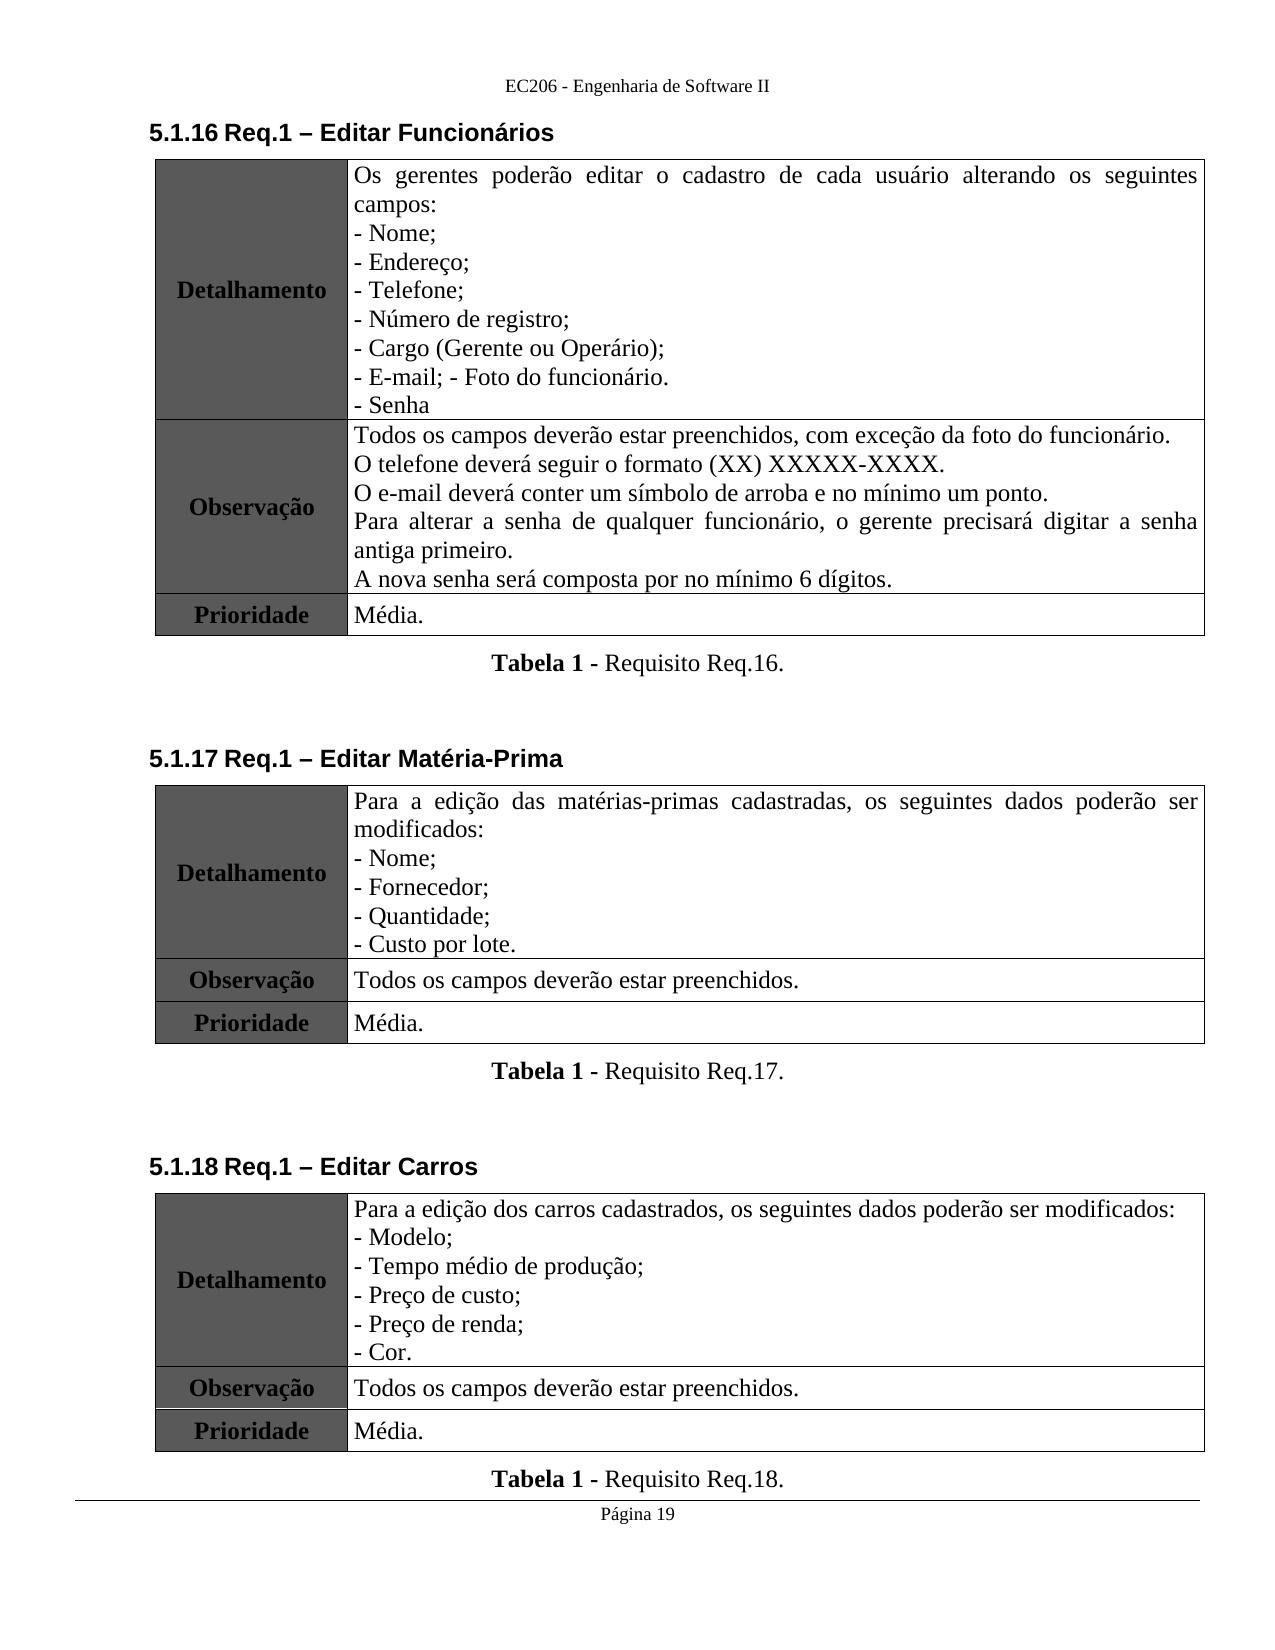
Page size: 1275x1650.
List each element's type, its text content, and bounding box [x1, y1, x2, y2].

table_cell Média. [348, 1002, 1204, 1043]
text Tabela 18 - Requisito Req.18. [75, 1464, 1200, 1493]
table_cell Prioridade [156, 1002, 347, 1043]
table_header Detalhamento [156, 786, 347, 958]
text Tabela 17 - Requisito Req.17. [75, 1056, 1200, 1085]
table_cell Observação [156, 1367, 347, 1408]
subtitle Req. – Editar Funcionários [149, 118, 1200, 147]
table_cell Observação [156, 420, 347, 593]
table_cell Todos os campos deverão estar preenchidos. [348, 1367, 1204, 1408]
subtitle Req. – Editar Carros [149, 1151, 1200, 1180]
table_cell Todos os campos deverão estar preenchidos. [348, 959, 1204, 1001]
table_cell Prioridade [156, 1410, 347, 1451]
table_cell Observação [156, 959, 347, 1001]
table_header Para a edição dos carros cadastrados, os seguintes dados poderão ser modificados: - Modelo; - Tempo médio de produção; - Preço de custo; - Preço de renda; - Cor. [348, 1194, 1204, 1366]
table_cell Prioridade [156, 594, 347, 635]
table_header Para a edição das matérias-primas cadastradas, os seguintes dados poderão ser modificados: - Nome; - Fornecedor; - Quantidade; - Custo por lote. [348, 786, 1204, 958]
table_header Os gerentes poderão editar o cadastro de cada usuário alterando os seguintes campos: - Nome; - Endereço; - Telefone; - Número de registro; - Cargo (Gerente ou Operário); - E-mail; - Foto do funcionário. - Senha [348, 160, 1204, 419]
table_header Detalhamento [156, 1194, 347, 1366]
table_cell Média. [348, 1410, 1204, 1451]
subtitle Req. – Editar Matéria-Prima [149, 743, 1200, 772]
text Tabela 16 - Requisito Req.16. [75, 648, 1200, 677]
table_header Detalhamento [156, 160, 347, 419]
table_cell Média. [348, 594, 1204, 635]
table_cell Todos os campos deverão estar preenchidos, com exceção da foto do funcionário. O telefone deverá seguir o formato (XX) XXXXX-XXXX. O e-mail deverá conter um símbolo de arroba e no mínimo um ponto. Para alterar a senha de qualquer funcionário, o gerente precisará digitar a senha antiga primeiro. A nova senha será composta por no mínimo 6 dígitos. [348, 420, 1204, 593]
